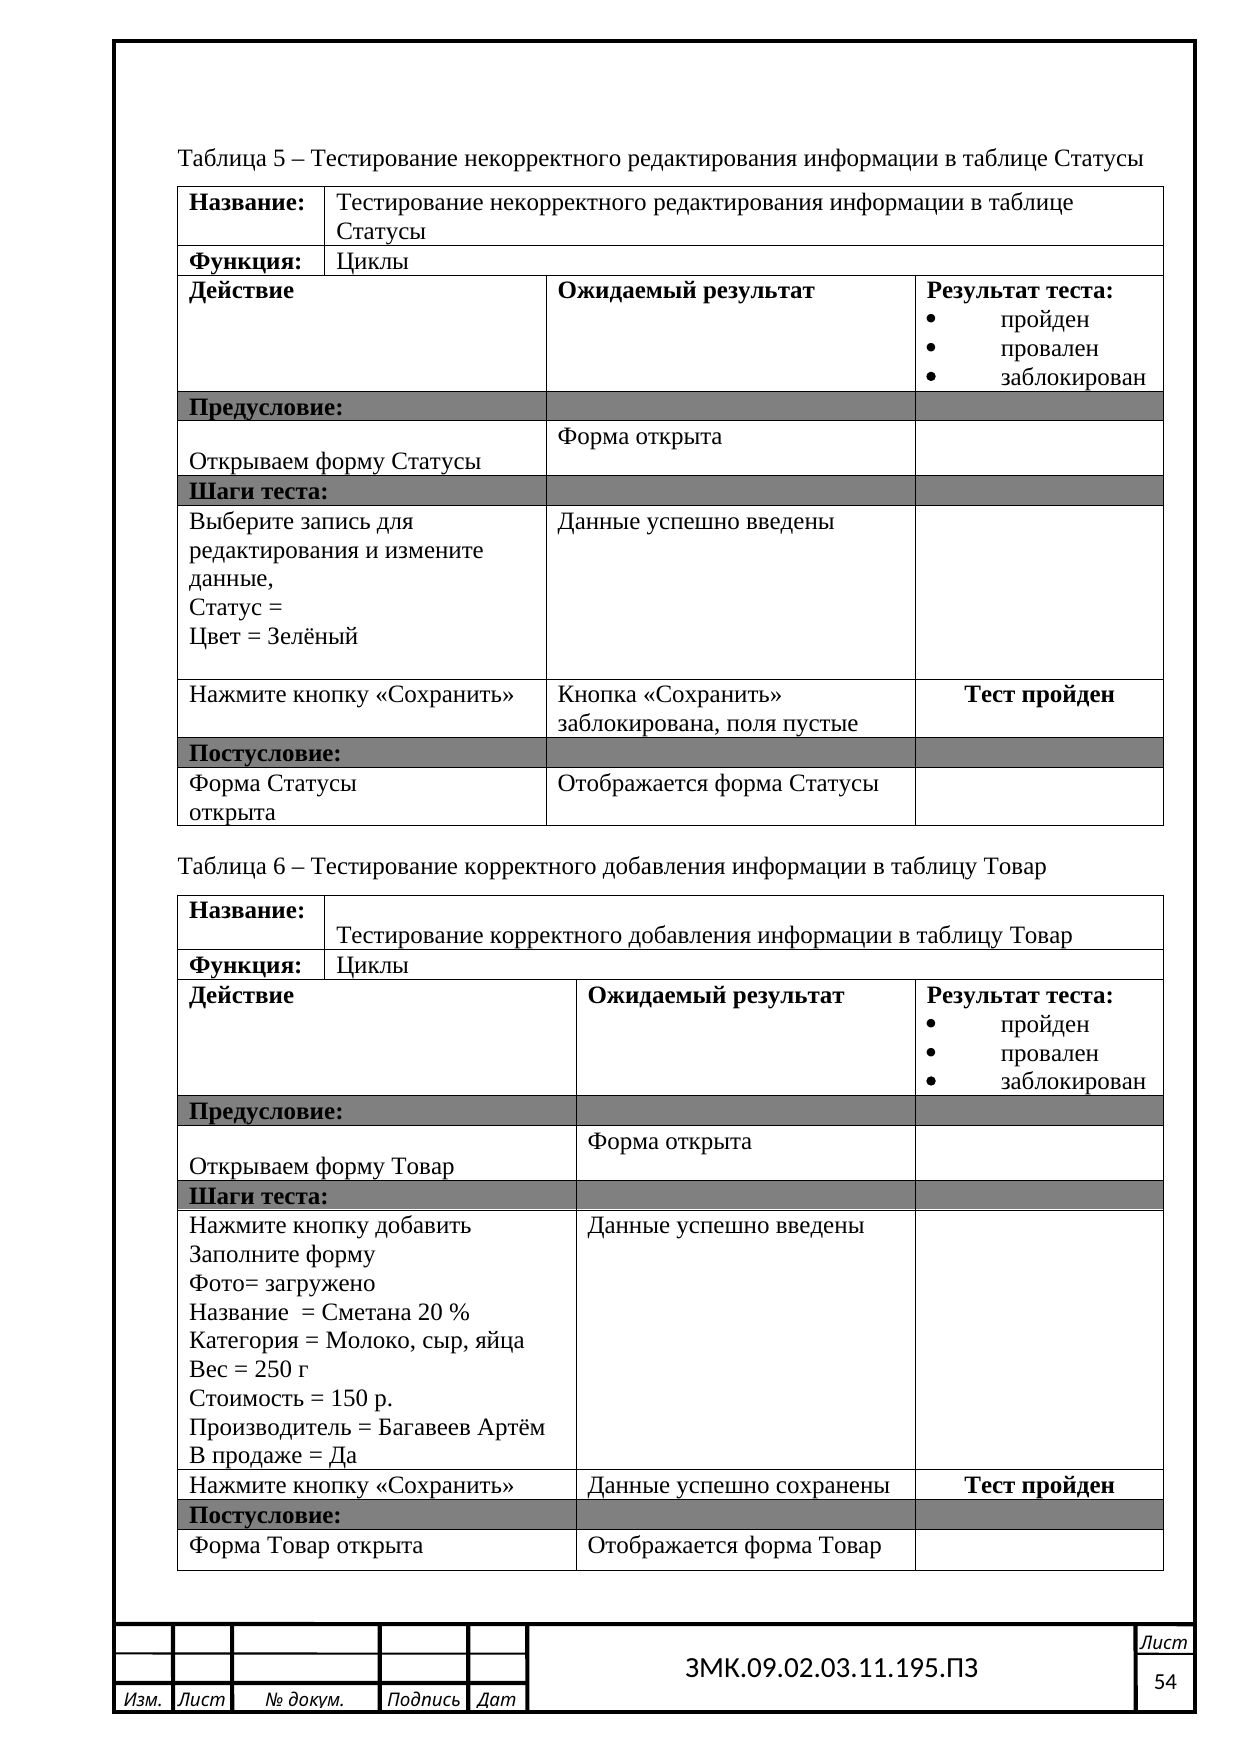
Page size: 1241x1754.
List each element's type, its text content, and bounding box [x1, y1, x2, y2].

table_cell Отображается форма Товар [577, 1530, 915, 1570]
table_cell Циклы [325, 950, 1163, 979]
table_cell [547, 476, 915, 505]
table_cell Открываем форму Статусы [178, 421, 546, 475]
table_cell Форма Товар открыта [178, 1530, 576, 1570]
table_cell Постусловие: [178, 1500, 576, 1529]
table_cell Шаги теста: [178, 476, 546, 505]
table_cell Данные успешно введены [577, 1211, 915, 1469]
table_cell Тест пройден [916, 1470, 1163, 1499]
table_cell [547, 392, 915, 420]
table_cell Открываем форму Товар [178, 1126, 576, 1180]
table_cell Нажмите кнопку «Сохранить» [178, 1470, 576, 1499]
table_cell Данные успешно введены [547, 506, 915, 678]
table_cell Форма открыта [547, 421, 915, 475]
table_cell Форма Статусы открыта [178, 768, 546, 825]
table_cell [577, 1500, 915, 1529]
table_cell Функция: [178, 950, 324, 979]
table_cell Ожидаемый результат [577, 980, 915, 1095]
table_cell Шаги теста: [178, 1181, 576, 1209]
table_cell Действие [178, 276, 546, 391]
table_cell [916, 476, 1163, 505]
table_cell [916, 392, 1163, 420]
table_cell Нажмите кнопку «Сохранить» [178, 680, 546, 737]
table_header Тестирование некорректного редактирования информации в таблице Статусы [325, 187, 1163, 245]
table_cell [916, 1126, 1163, 1180]
table_cell Выберите запись для редактирования и измените данные, Статус = Цвет = Зелёный [178, 506, 546, 678]
table_cell [916, 1500, 1163, 1529]
table_cell [916, 506, 1163, 678]
table_cell Предусловие: [178, 1096, 576, 1125]
table_cell Действие [178, 980, 576, 1095]
table_cell Результат теста: пройден провален заблокирован [916, 276, 1163, 391]
text Таблица 6 – Тестирование корректного добавления информации в таблицу Товар [177, 851, 1152, 880]
table_cell Предусловие: [178, 392, 546, 420]
table_cell [547, 738, 915, 767]
table_header Название: [178, 187, 324, 245]
table_cell Ожидаемый результат [547, 276, 915, 391]
table_header Название: [178, 896, 324, 949]
table_cell Результат теста: пройден провален заблокирован [916, 980, 1163, 1095]
table_cell Форма открыта [577, 1126, 915, 1180]
table_cell [916, 738, 1163, 767]
table_cell [916, 1211, 1163, 1469]
table_cell Циклы [325, 246, 1163, 274]
table_cell Функция: [178, 246, 324, 274]
table_cell [916, 768, 1163, 825]
table_cell Отображается форма Статусы [547, 768, 915, 825]
table_cell Тест пройден [916, 680, 1163, 737]
table_cell [577, 1181, 915, 1209]
table_cell [916, 1530, 1163, 1570]
table_cell [916, 1181, 1163, 1209]
table_cell Нажмите кнопку добавить Заполните форму Фото= загружено Название = Сметана 20 % Категория = Молоко, сыр, яйца Вес = 250 г Стоимость = 150 р. Производитель = Багавеев Артём В продаже = Да [178, 1211, 576, 1469]
table_header Тестирование корректного добавления информации в таблицу Товар [325, 896, 1163, 949]
text Таблица 5 – Тестирование некорректного редактирования информации в таблице Статусы [177, 143, 1152, 172]
table_cell [916, 421, 1163, 475]
table_cell Постусловие: [178, 738, 546, 767]
table_cell [577, 1096, 915, 1125]
table_cell Данные успешно сохранены [577, 1470, 915, 1499]
table_cell Кнопка «Сохранить» заблокирована, поля пустые [547, 680, 915, 737]
table_cell [916, 1096, 1163, 1125]
